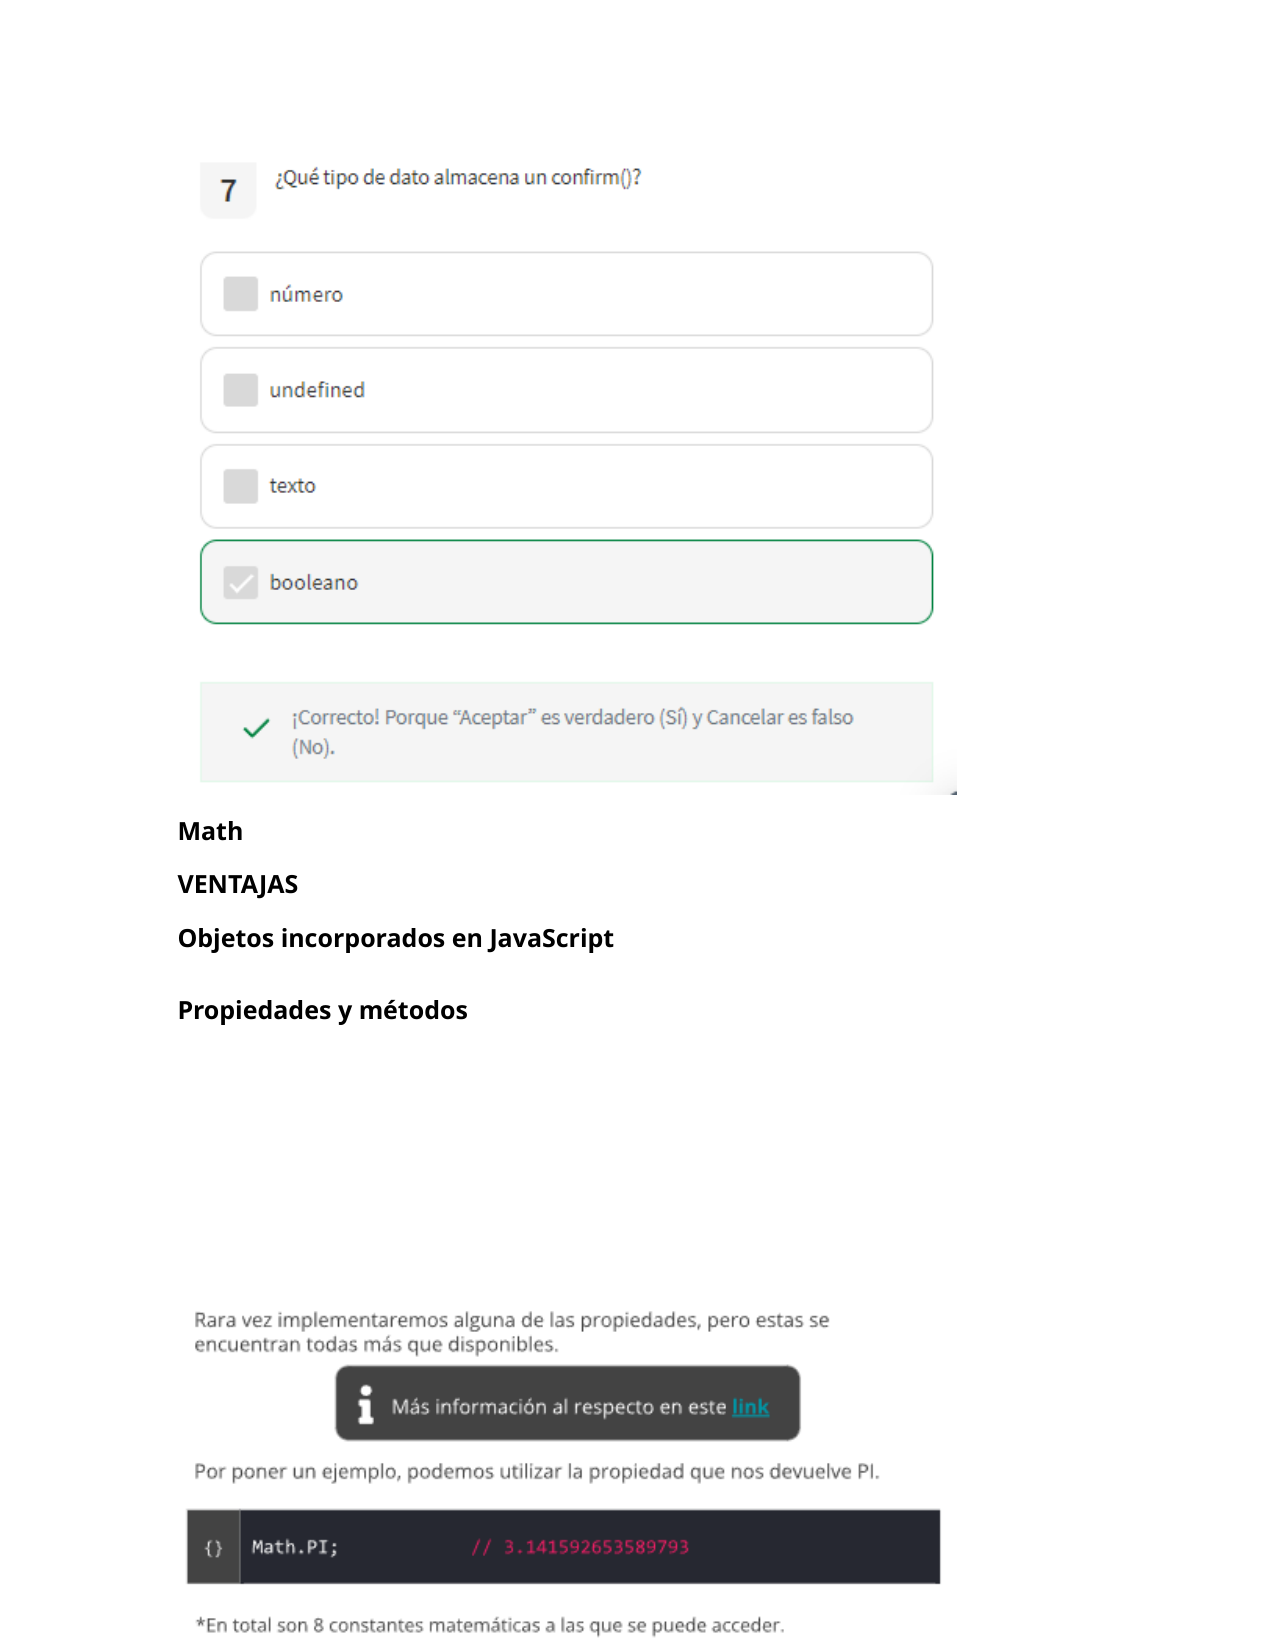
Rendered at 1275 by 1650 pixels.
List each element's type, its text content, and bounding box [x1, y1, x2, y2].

text Objetos incorporados en JavaScript [177, 920, 1098, 954]
picture [169, 1300, 992, 1650]
text VENTAJAS [177, 867, 1098, 901]
text Math [177, 813, 1098, 847]
picture [177, 147, 957, 795]
text Propiedades y métodos [177, 993, 1098, 1027]
